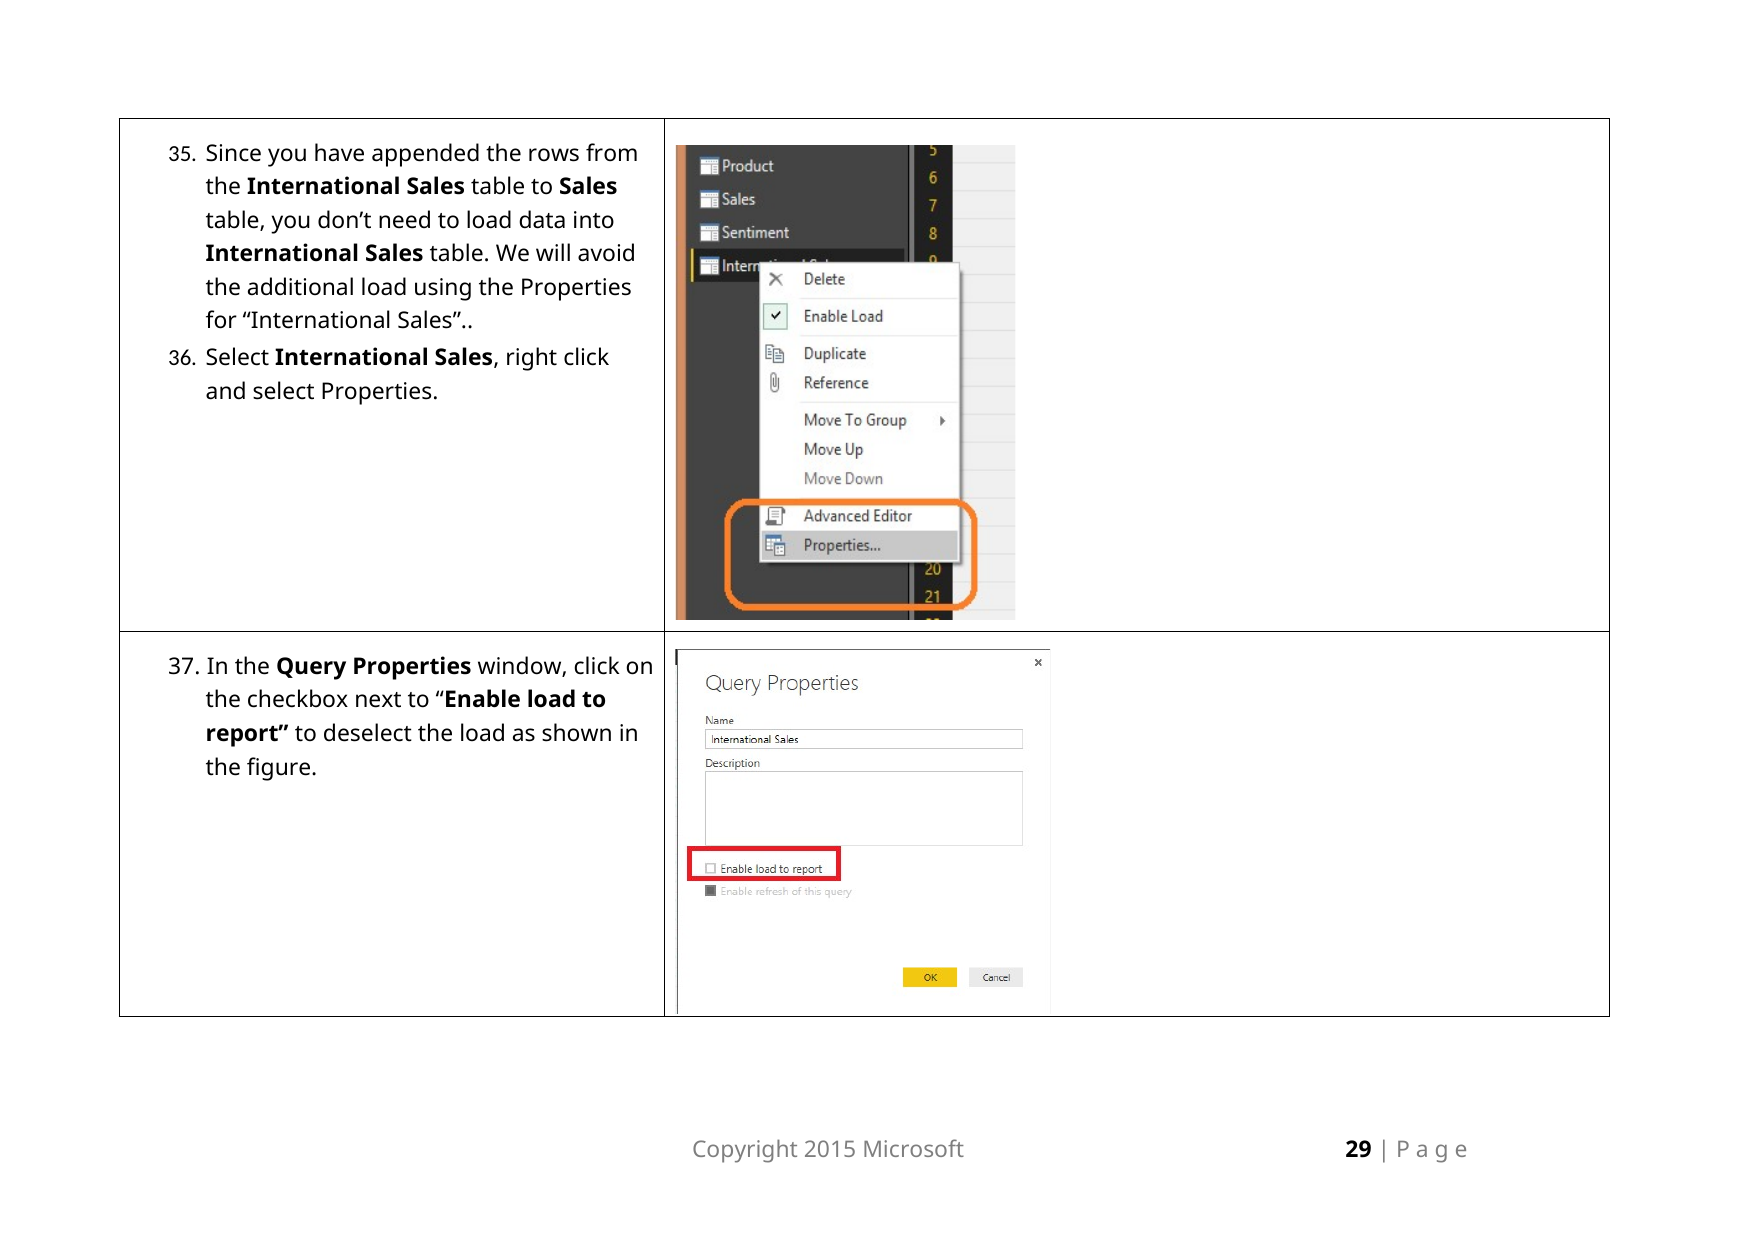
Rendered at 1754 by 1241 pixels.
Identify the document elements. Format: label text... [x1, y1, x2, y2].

table_cell [665, 632, 1609, 1016]
picture [675, 649, 1051, 1014]
picture [675, 145, 1016, 620]
table_cell 37. In the Query Properties window, click on the checkbox next to “Enable load to report” to deselect the load as shown in the figure. [120, 632, 664, 1016]
table_header [665, 119, 1609, 631]
table_header Since you have appended the rows from the International Sales table to Sales table, you don’t need to load data into International Sales table. We will avoid the additional load using the Properties for “International Sales”.. Select International Sales, right click and select Properties. [120, 119, 664, 631]
